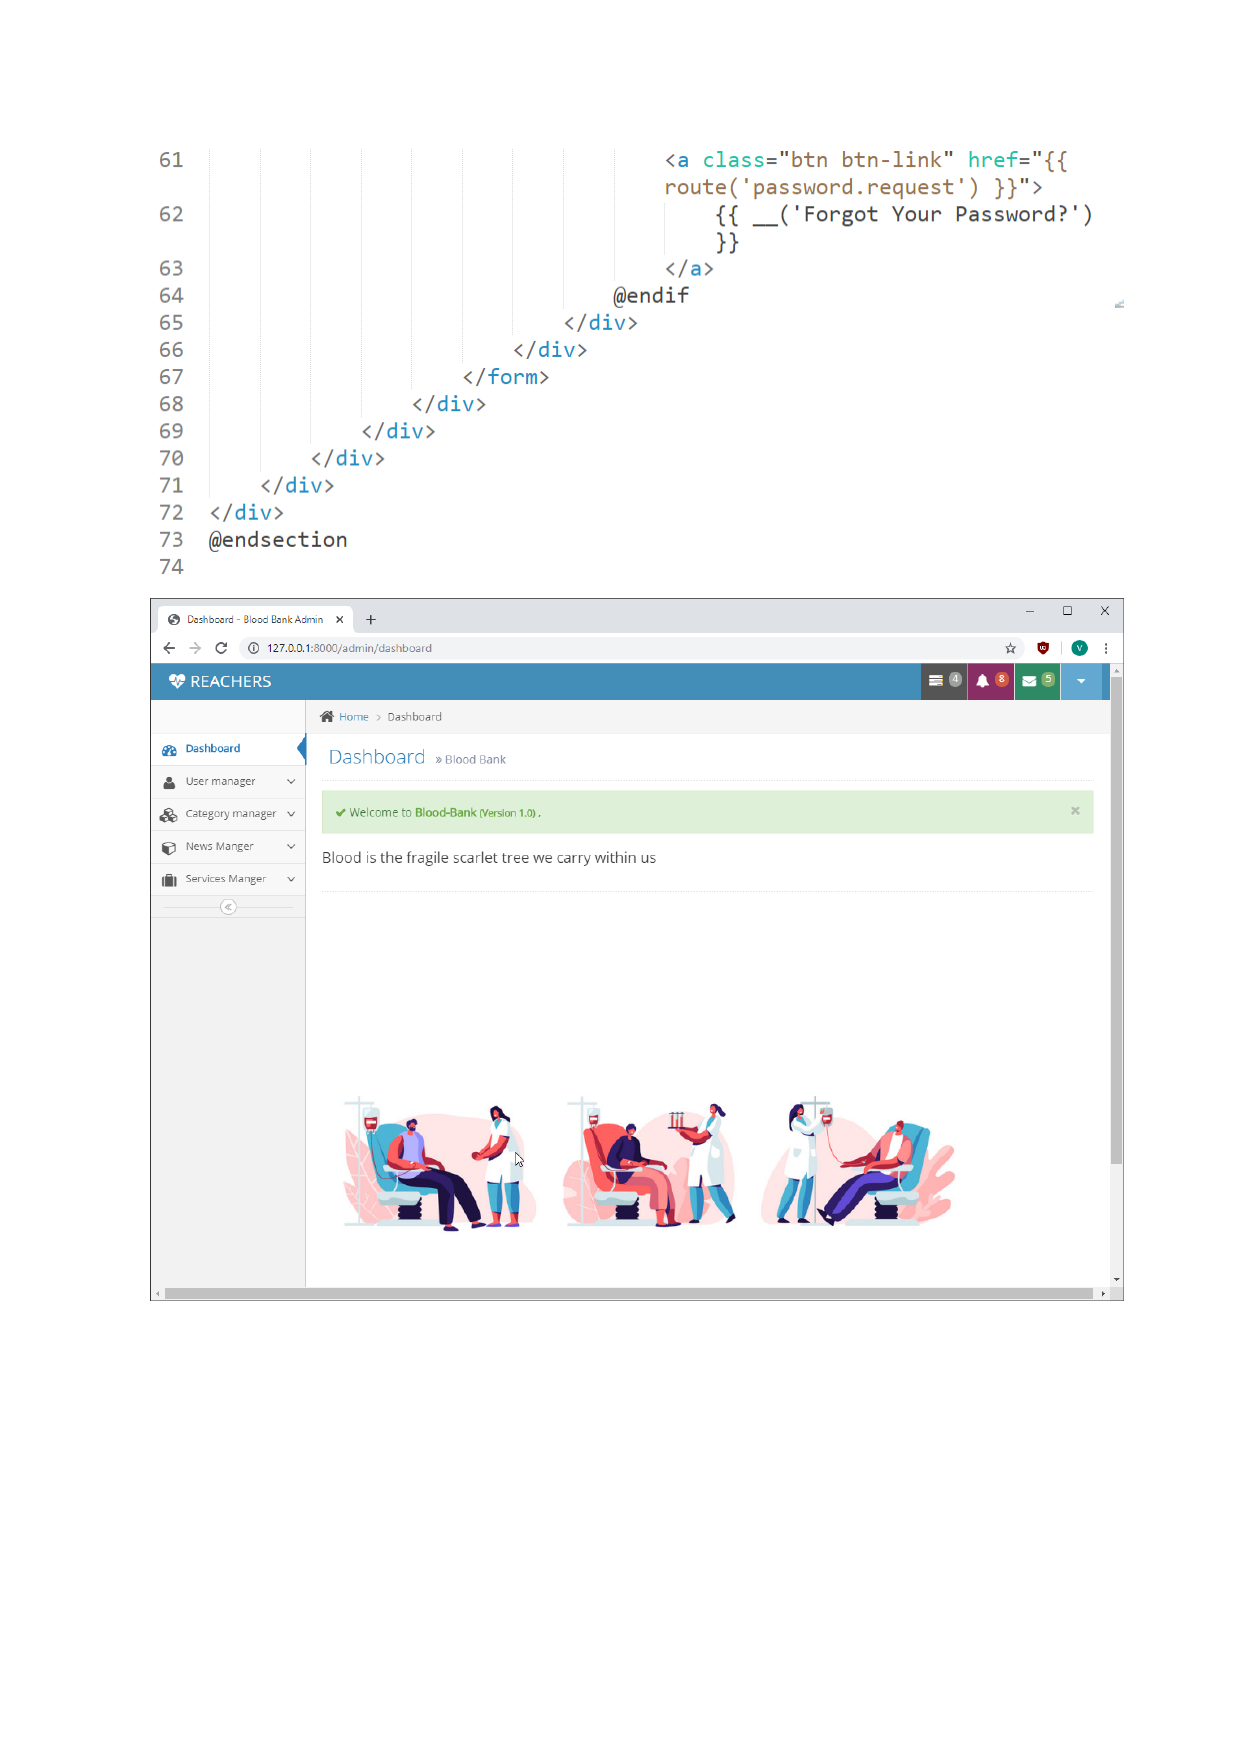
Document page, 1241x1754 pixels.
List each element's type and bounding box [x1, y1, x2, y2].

picture [150, 598, 1124, 1301]
picture [150, 149, 1124, 580]
